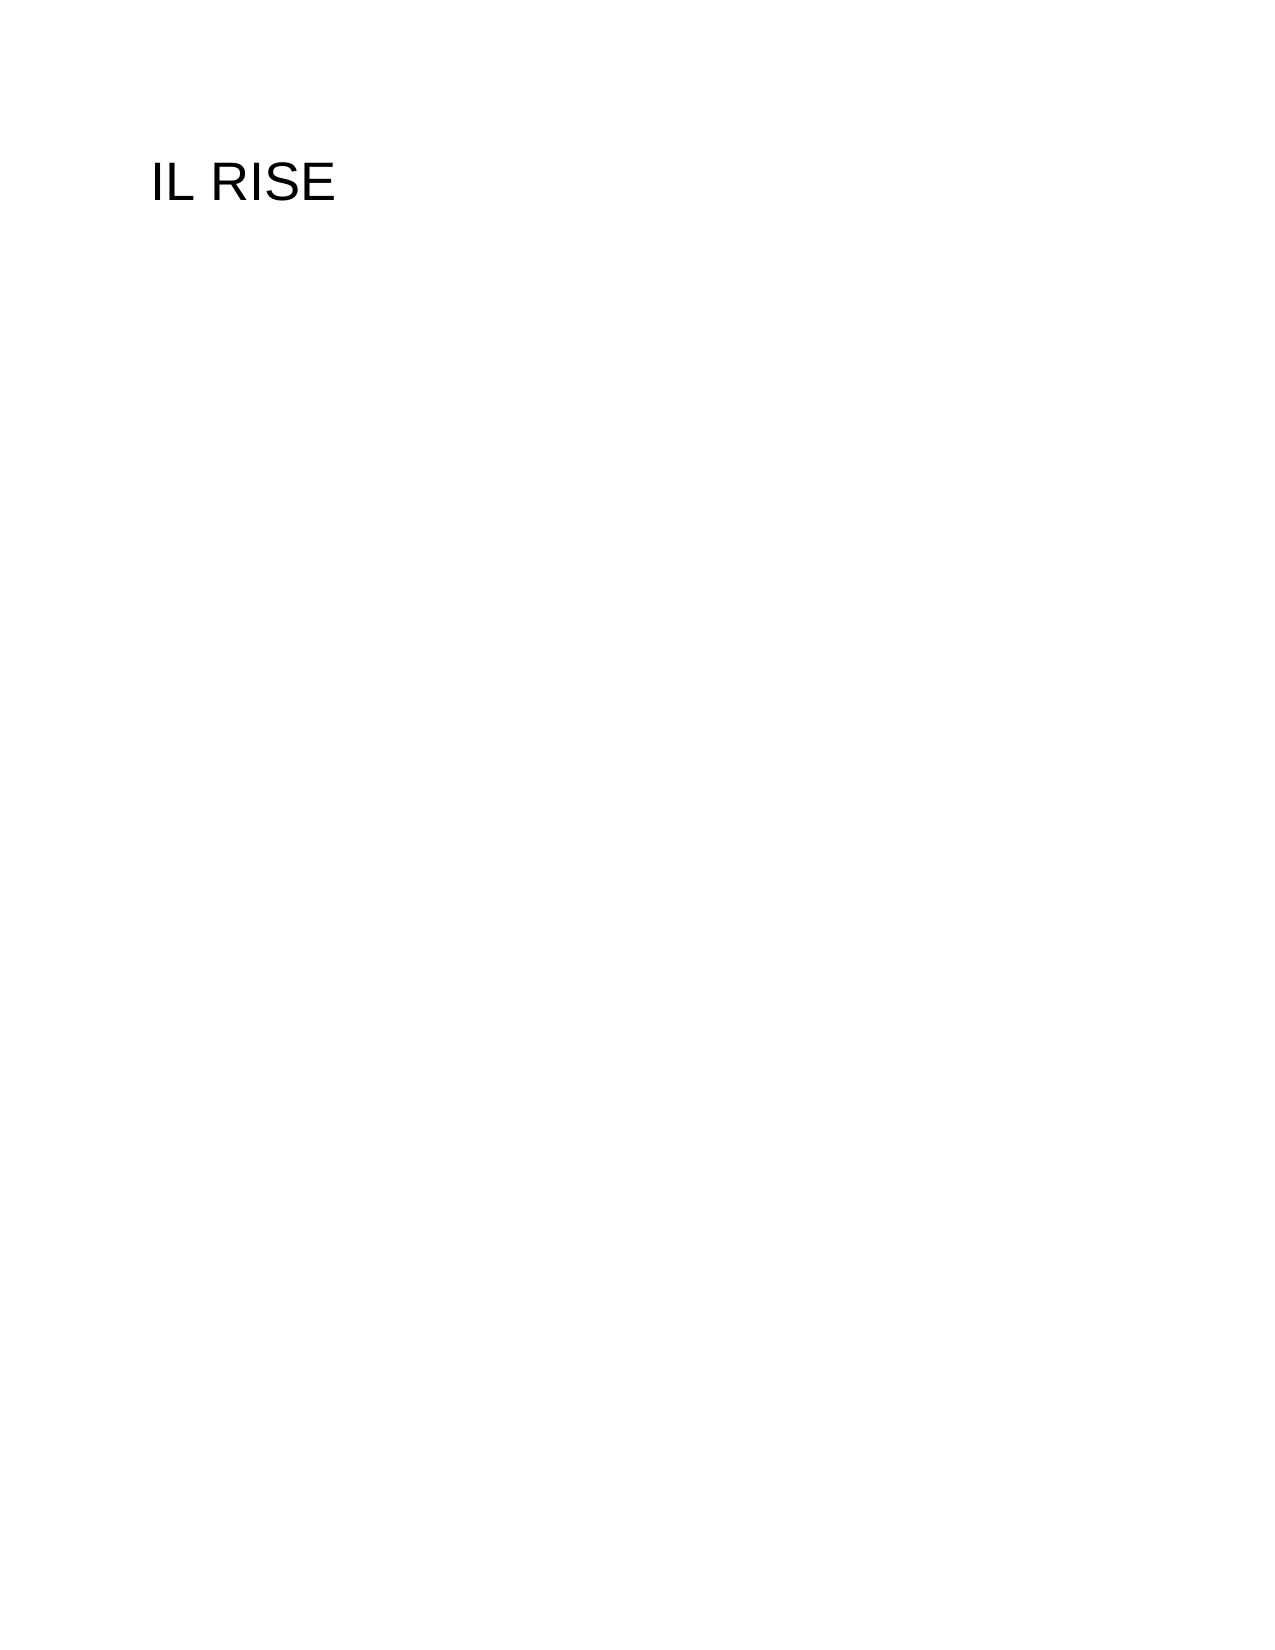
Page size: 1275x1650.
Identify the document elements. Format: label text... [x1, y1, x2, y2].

title IL RISE [150, 150, 1125, 212]
